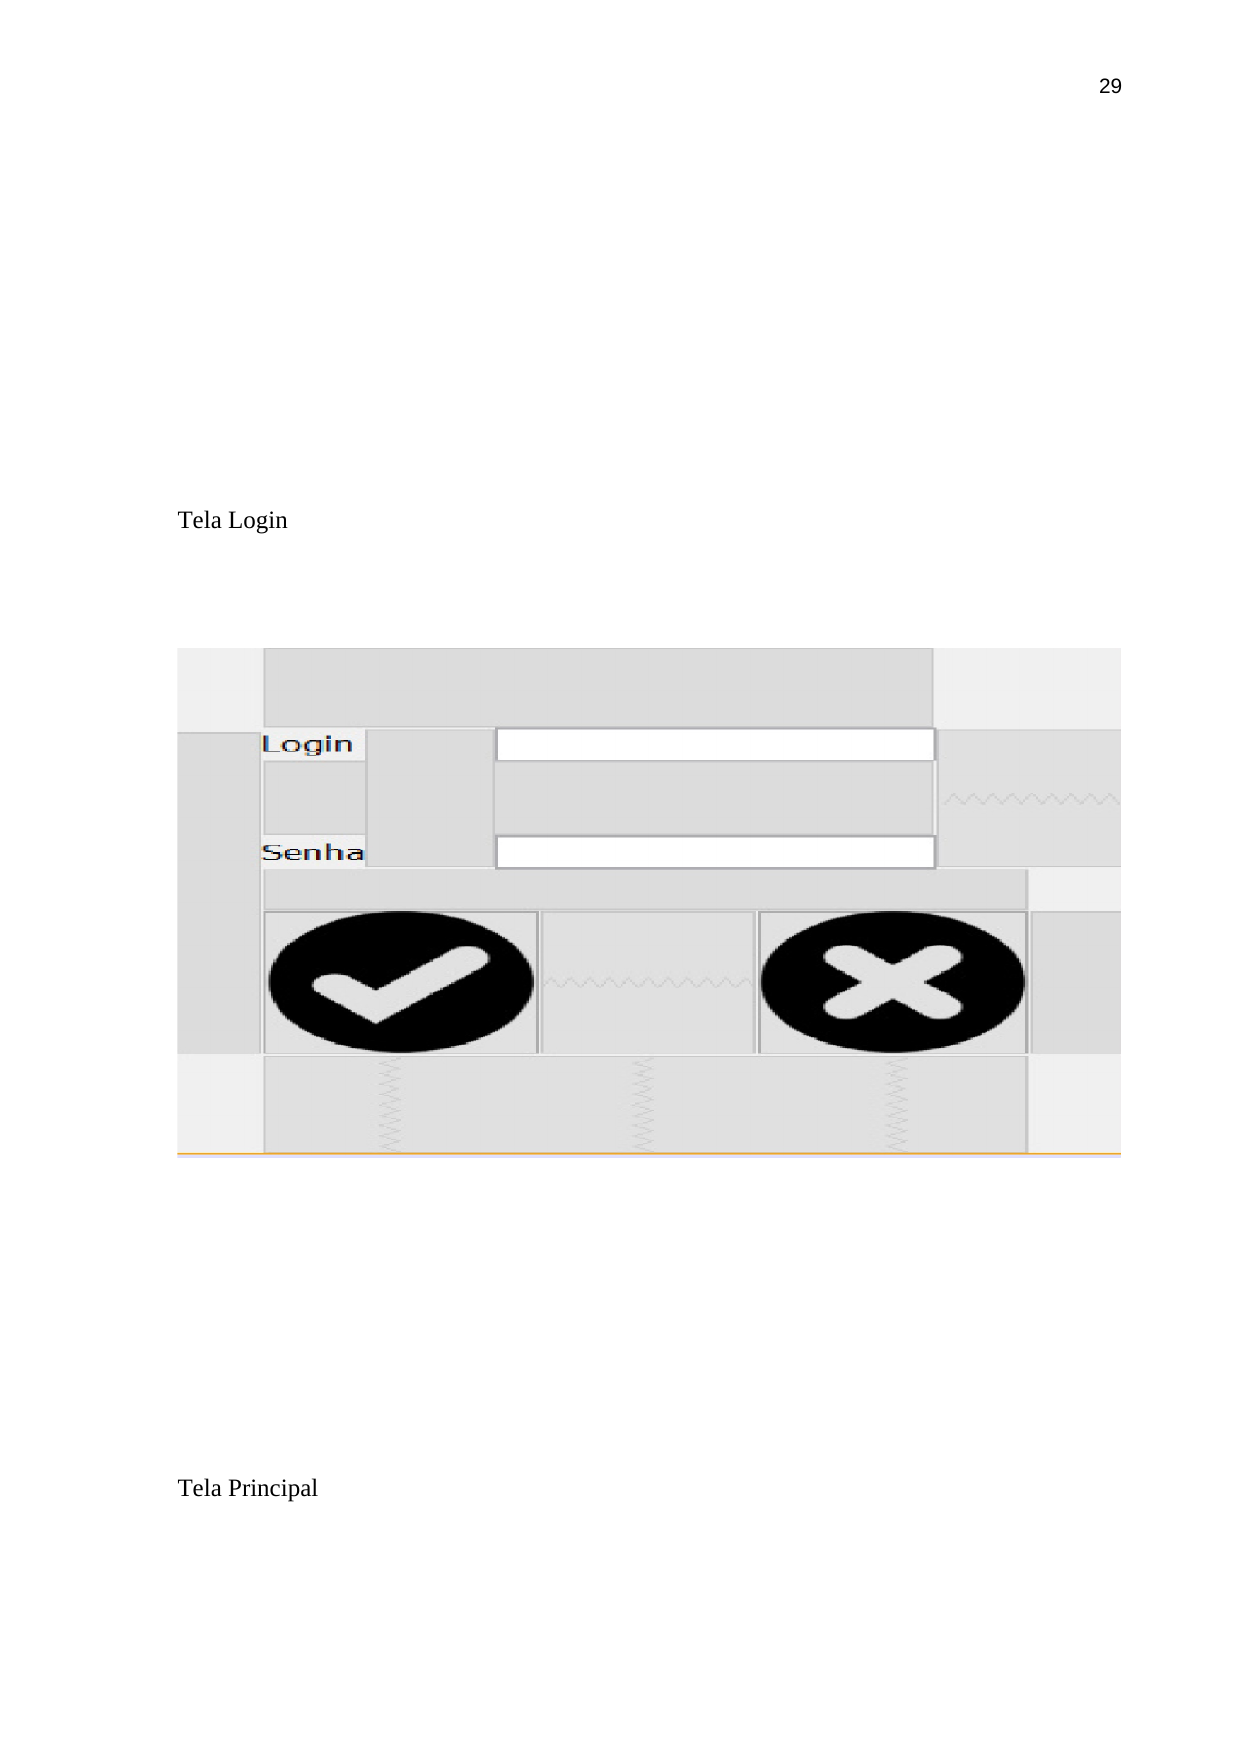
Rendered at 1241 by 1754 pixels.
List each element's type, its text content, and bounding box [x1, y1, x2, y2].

picture [177, 648, 1121, 1158]
text Tela Login [177, 505, 1122, 534]
text Tela Principal [177, 1473, 1122, 1502]
